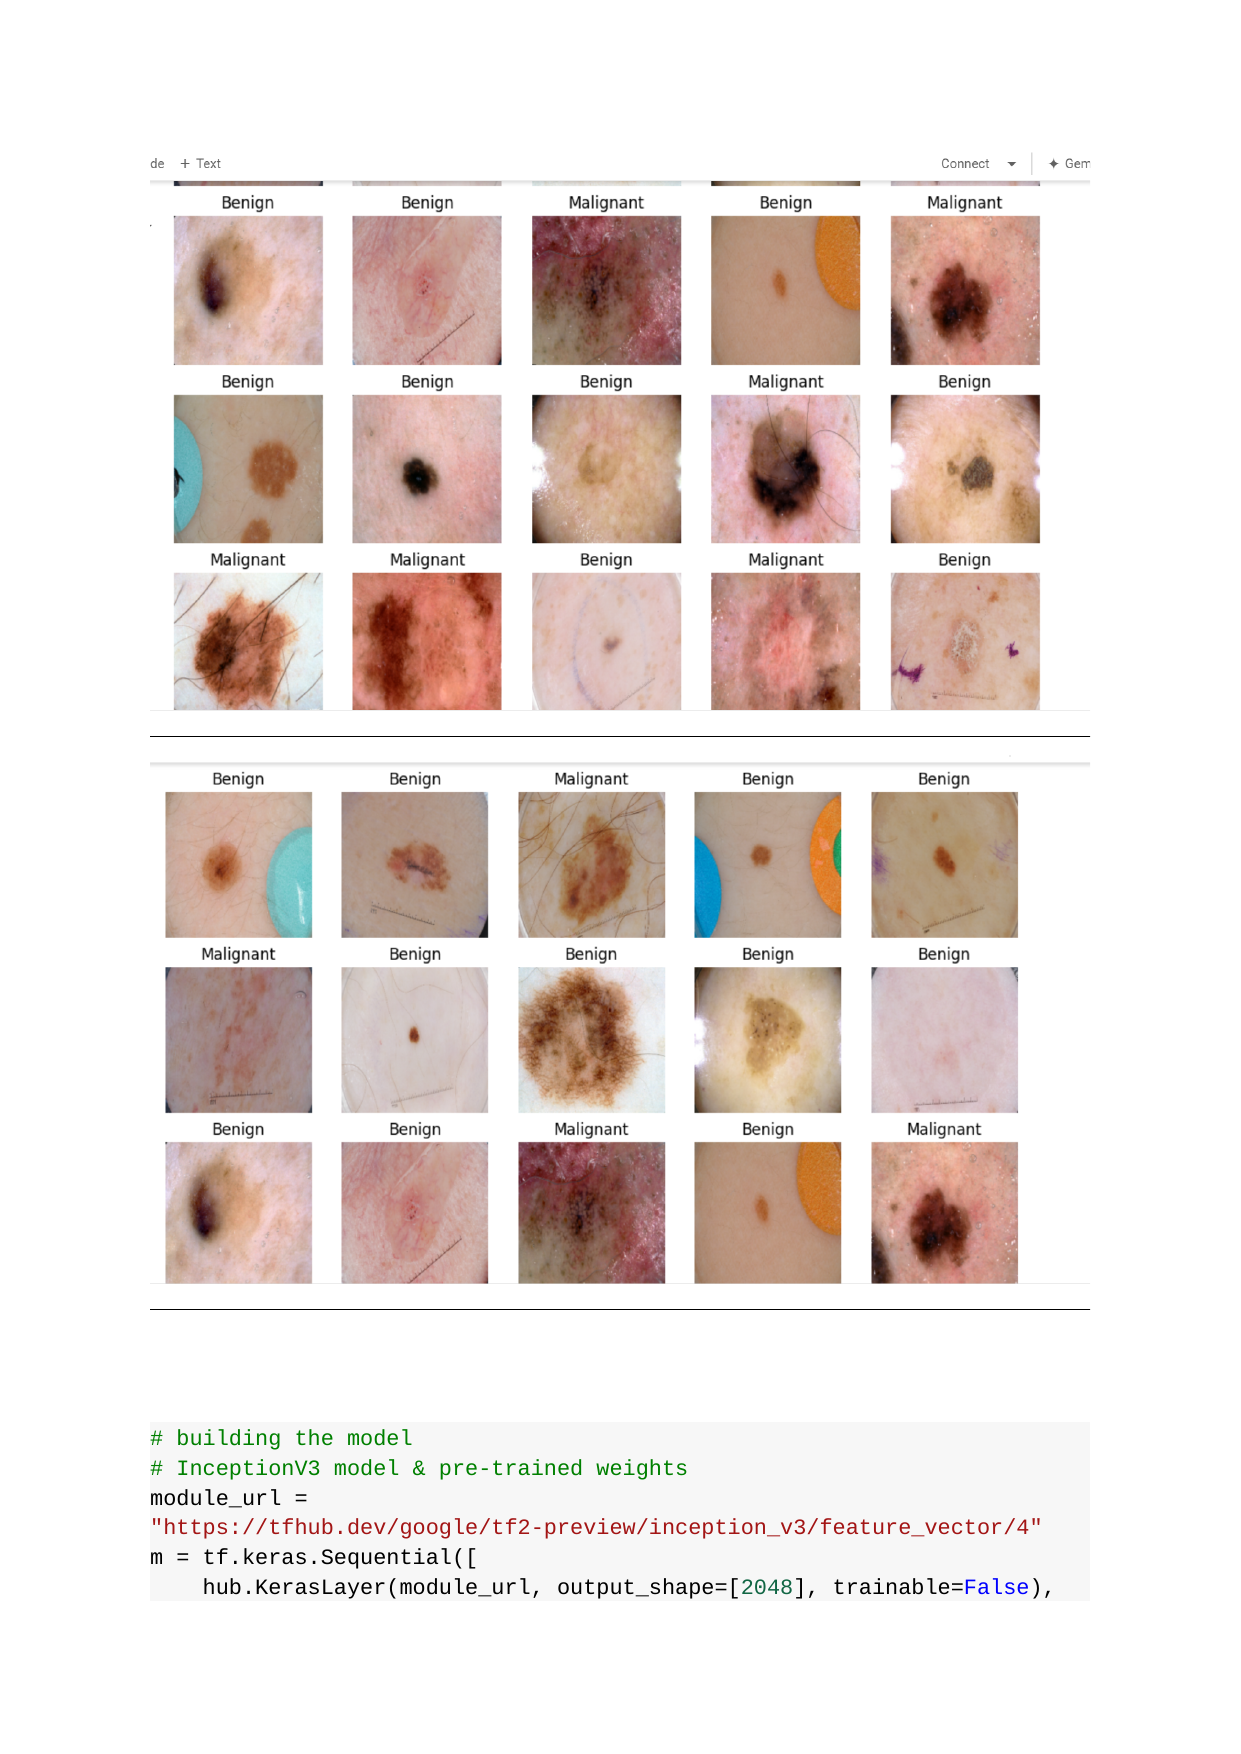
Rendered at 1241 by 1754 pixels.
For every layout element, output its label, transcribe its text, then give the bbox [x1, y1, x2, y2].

picture [150, 150, 1091, 737]
text module_url = "https://tfhub.dev/google/tf2-preview/inception_v3/feature_vector/4" [150, 1482, 1090, 1541]
text m = tf.keras.Sequential([ [150, 1541, 1090, 1571]
text hub.KerasLayer(module_url, output_shape=[2048], trainable=False), [150, 1571, 1090, 1601]
picture [150, 755, 1091, 1310]
text # InceptionV3 model & pre-trained weights [150, 1452, 1090, 1482]
text # building the model [150, 1422, 1090, 1452]
